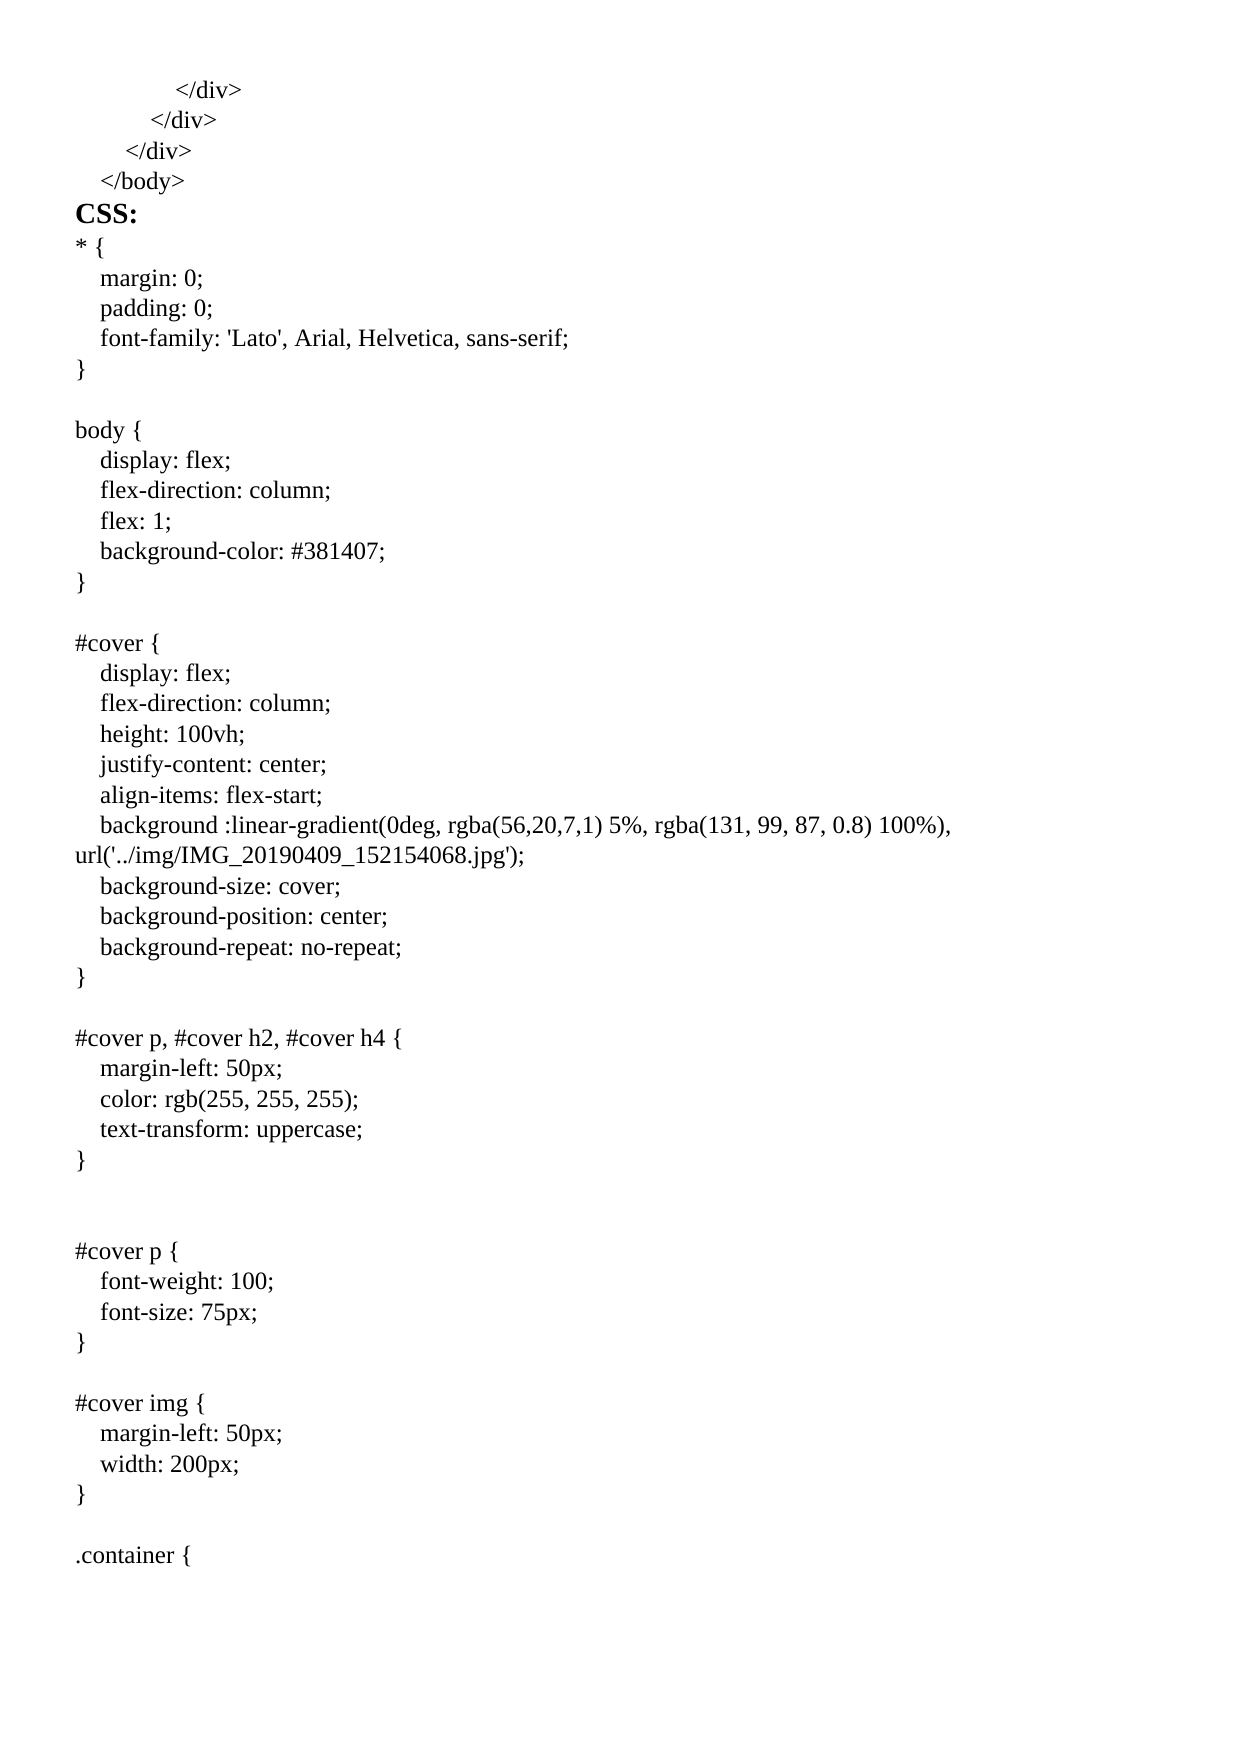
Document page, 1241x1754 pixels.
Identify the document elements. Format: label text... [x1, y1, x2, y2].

text #cover { [75, 628, 1165, 656]
text margin: 0; [75, 263, 1165, 291]
text font-size: 75px; [75, 1297, 1165, 1326]
text #cover p, #cover h2, #cover h4 { [75, 1023, 1165, 1052]
text </div> [75, 75, 1165, 104]
text background-repeat: no-repeat; [75, 932, 1165, 961]
text </body> [75, 166, 1165, 195]
text flex-direction: column; [75, 688, 1165, 717]
text font-weight: 100; [75, 1266, 1165, 1295]
text </div> [75, 136, 1165, 164]
text } [75, 1327, 1165, 1356]
text background-position: center; [75, 901, 1165, 930]
text padding: 0; [75, 293, 1165, 322]
text margin-left: 50px; [75, 1053, 1165, 1082]
text align-items: flex-start; [75, 780, 1165, 808]
text * { [75, 232, 1165, 261]
text background :linear-gradient(0deg, rgba(56,20,7,1) 5%, rgba(131, 99, 87, 0.8) 100%), url('../img/IMG_20190409_152154068.jpg'); [75, 810, 1165, 869]
text text-transform: uppercase; [75, 1114, 1165, 1143]
text } [75, 354, 1165, 383]
text </div> [75, 105, 1165, 134]
text flex-direction: column; [75, 476, 1165, 504]
text display: flex; [75, 445, 1165, 474]
text } [75, 1145, 1165, 1173]
text background-size: cover; [75, 871, 1165, 900]
text } [75, 962, 1165, 991]
text body { [75, 415, 1165, 443]
text background-color: #381407; [75, 536, 1165, 565]
text justify-content: center; [75, 749, 1165, 778]
text color: rgb(255, 255, 255); [75, 1084, 1165, 1113]
text } [75, 567, 1165, 596]
text .container { [75, 1540, 1165, 1569]
text } [75, 1479, 1165, 1508]
text #cover p { [75, 1236, 1165, 1265]
text font-family: 'Lato', Arial, Helvetica, sans-serif; [75, 323, 1165, 352]
text display: flex; [75, 658, 1165, 687]
text #cover img { [75, 1388, 1165, 1417]
text flex: 1; [75, 506, 1165, 535]
text margin-left: 50px; [75, 1418, 1165, 1447]
text width: 200px; [75, 1449, 1165, 1478]
text height: 100vh; [75, 719, 1165, 748]
text CSS: [75, 197, 1165, 230]
